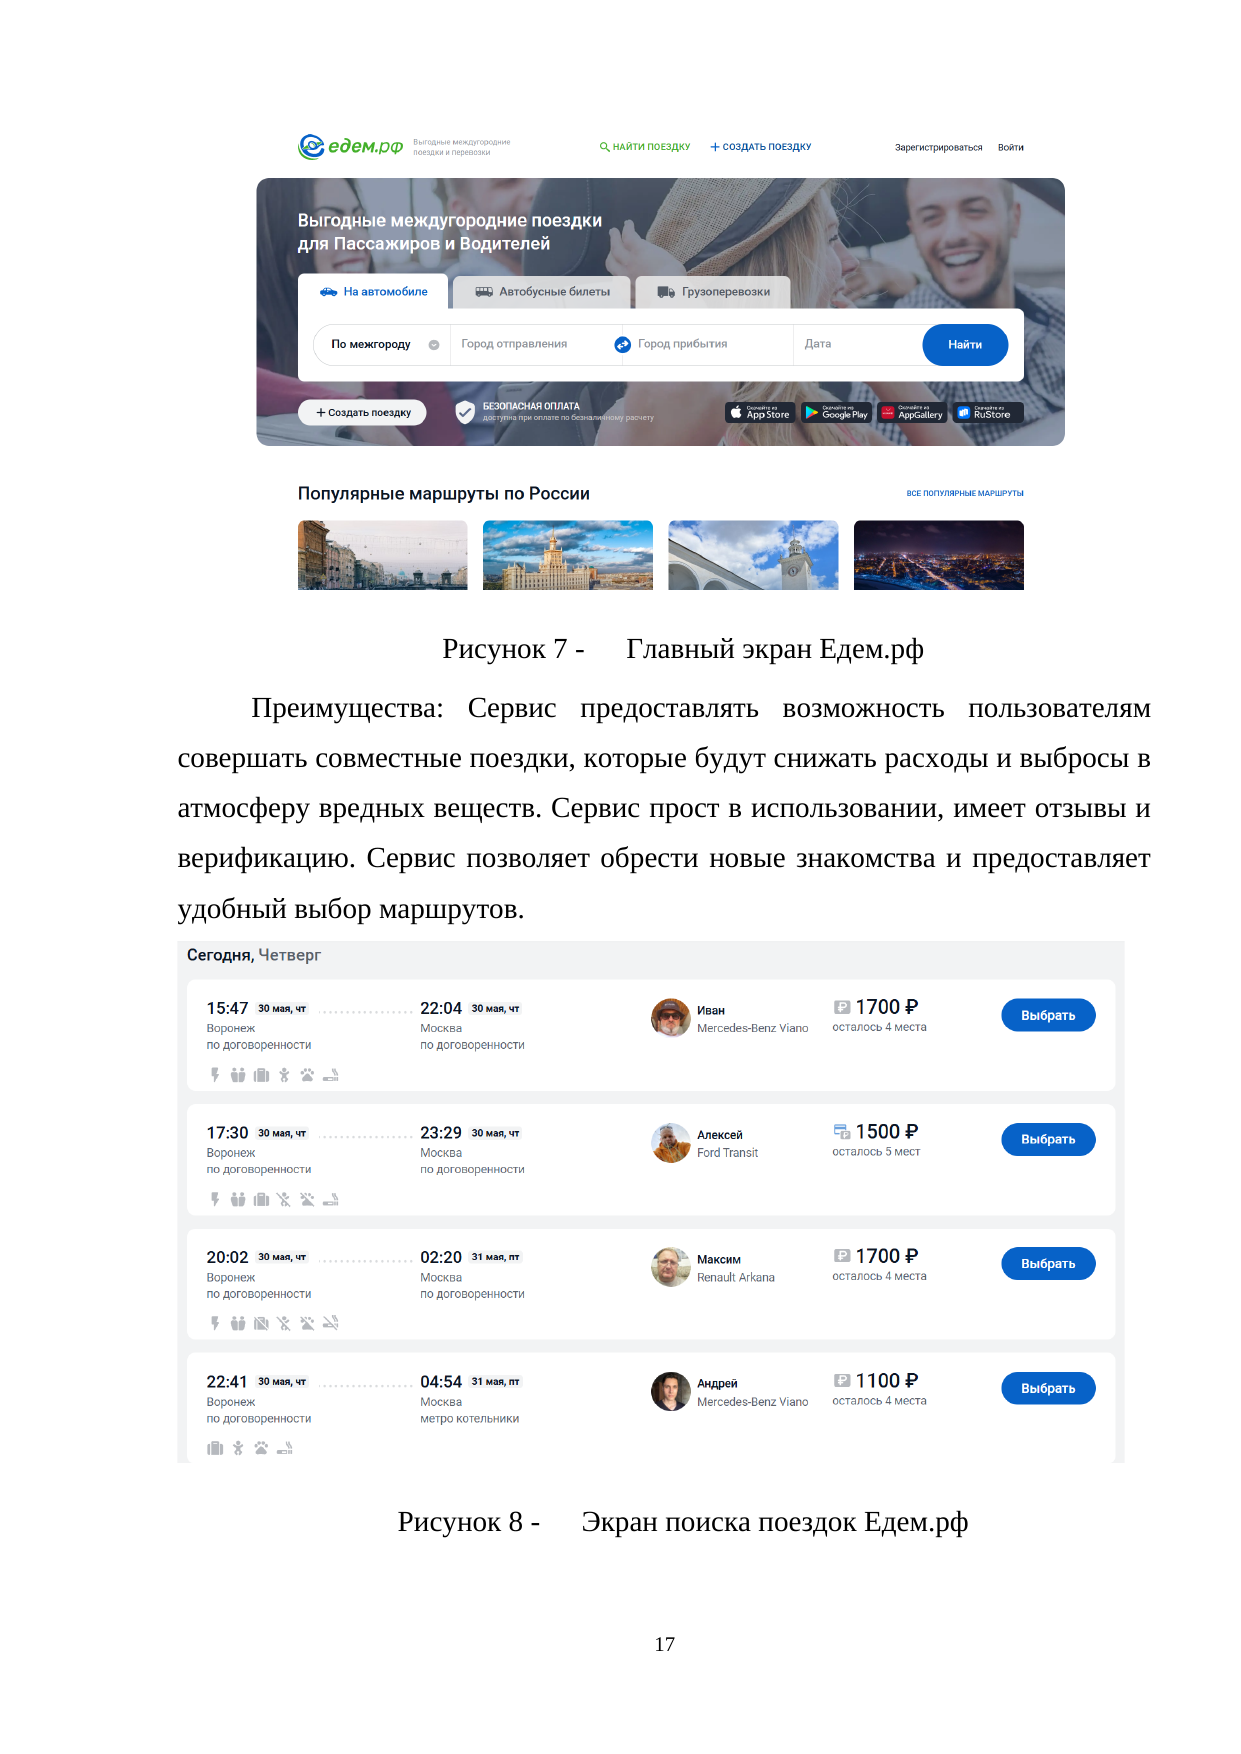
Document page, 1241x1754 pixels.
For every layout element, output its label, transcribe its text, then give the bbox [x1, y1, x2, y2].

text Экран поиска поездок Едем.рф [289, 1504, 1152, 1538]
picture [177, 941, 1125, 1463]
text Главный экран Едем.рф [289, 631, 1152, 665]
picture [177, 118, 1143, 590]
text Преимущества: Сервис предоставлять возможность пользователям совершать совместные поездки, которые будут снижать расходы и выбросы в атмосферу вредных веществ. Сервис прост в использовании, имеет отзывы и верификацию. Сервис позволяет обрести новые знакомства и предоставляет удобный выбор маршрутов. [177, 690, 1152, 924]
